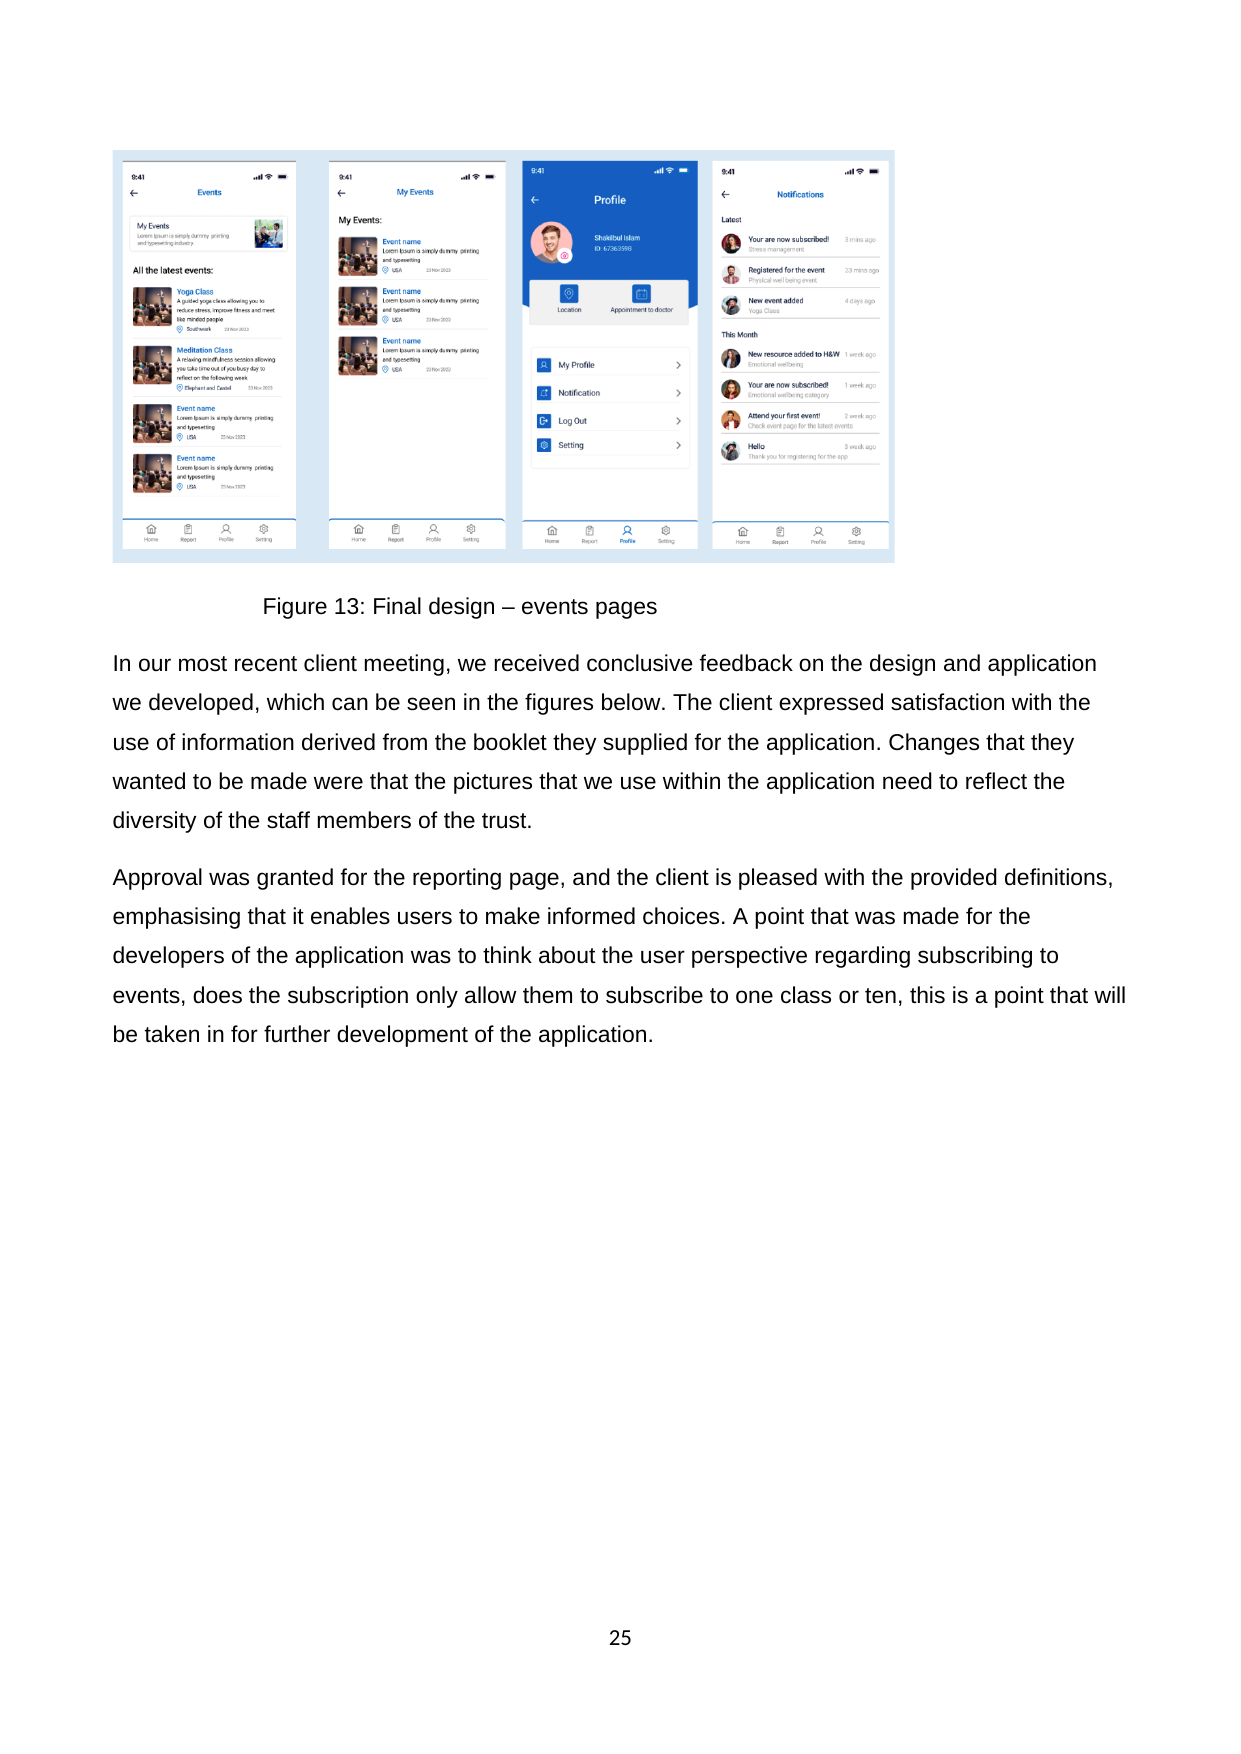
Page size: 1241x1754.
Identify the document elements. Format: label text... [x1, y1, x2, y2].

text Figure 13: Final design – events pages [187, 593, 1128, 620]
picture [112, 150, 895, 563]
text In our most recent client meeting, we received conclusive feedback on the design and application we developed, which can be seen in the figures below. The client expressed satisfaction with the use of information derived from the booklet they supplied for the application. Changes that they wanted to be made were that the pictures that we use within the application need to reflect the diversity of the staff members of the trust. [112, 649, 1128, 834]
text Approval was granted for the reporting page, and the client is pleased with the provided definitions, emphasising that it enables users to make informed choices. A point that was made for the developers of the application was to think about the user perspective regarding subscribing to events, does the subscription only allow them to subscribe to one class or ten, this is a point that will be taken in for further development of the application. [112, 863, 1128, 1048]
